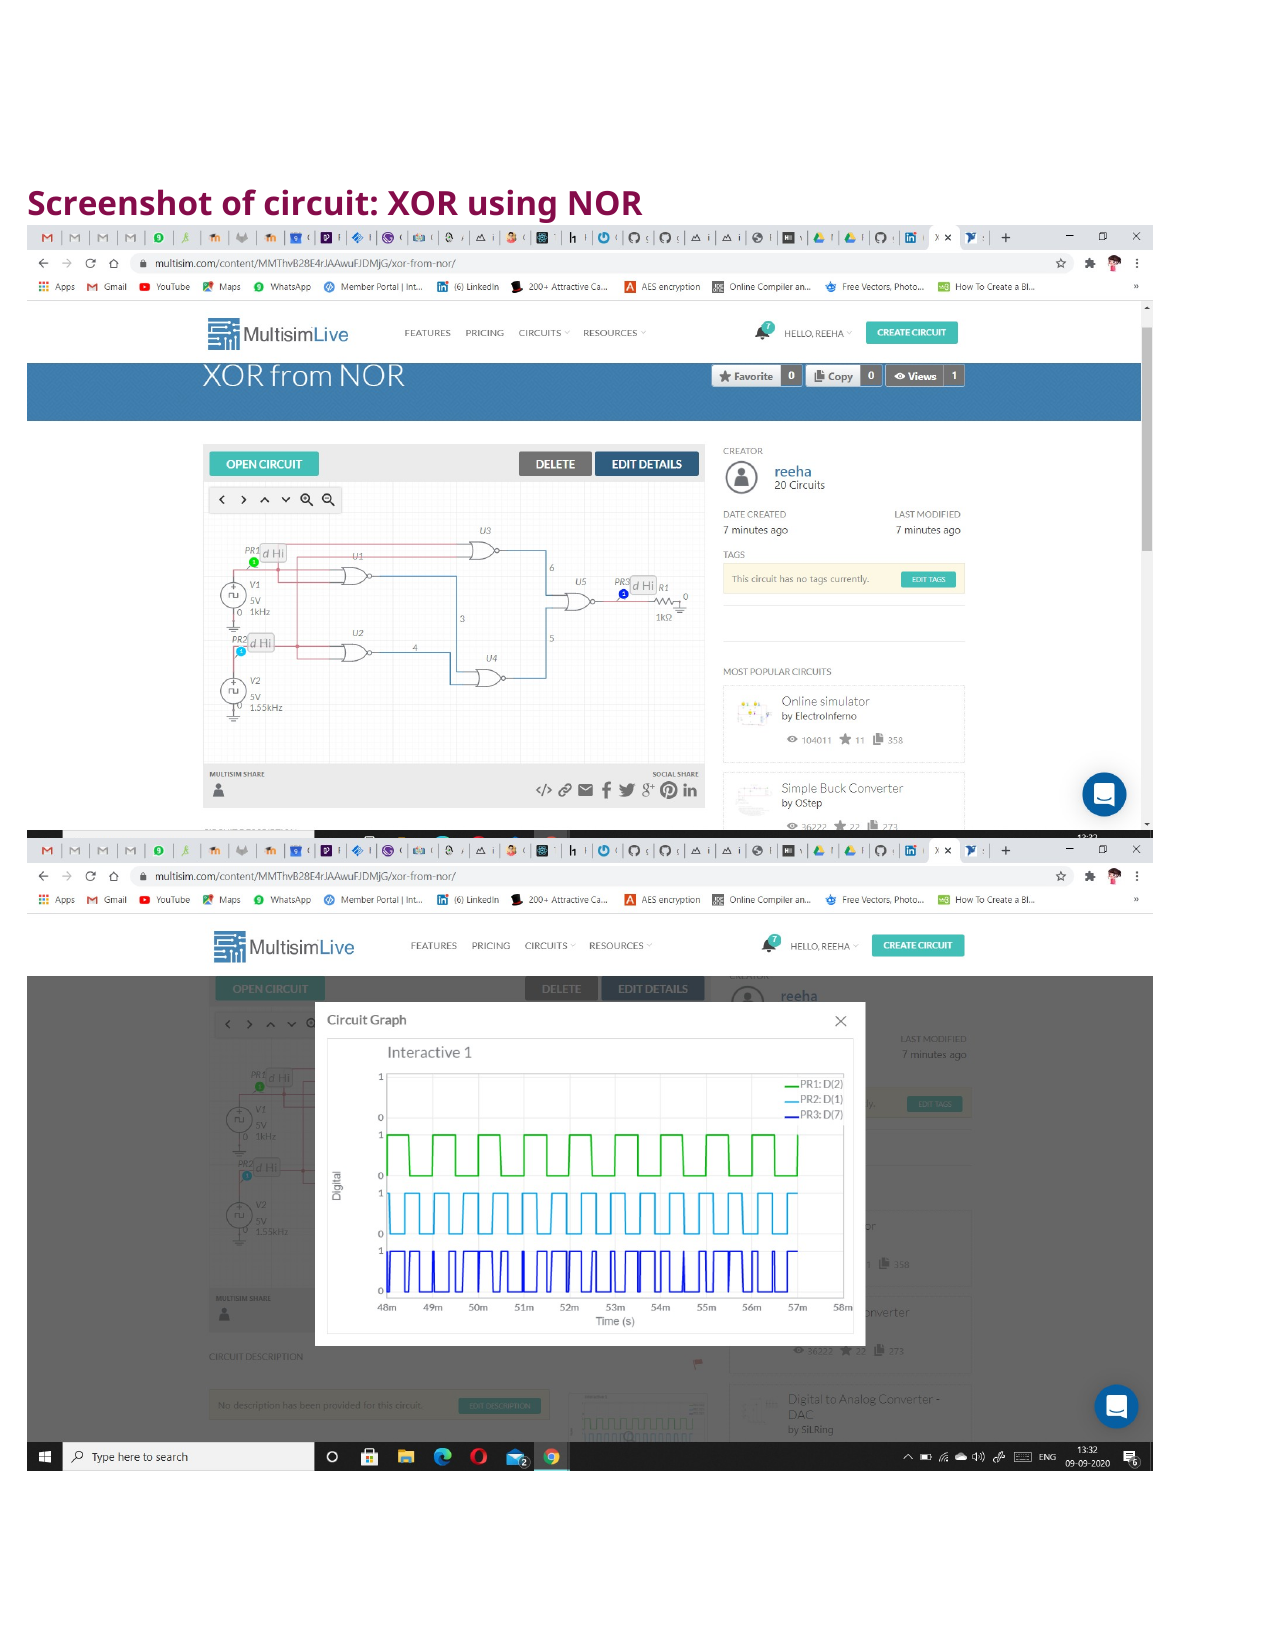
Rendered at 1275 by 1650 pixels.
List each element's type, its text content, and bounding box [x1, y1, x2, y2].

text Screenshot of circuit: XOR using NOR [27, 180, 1248, 226]
picture [27, 225, 1153, 1471]
